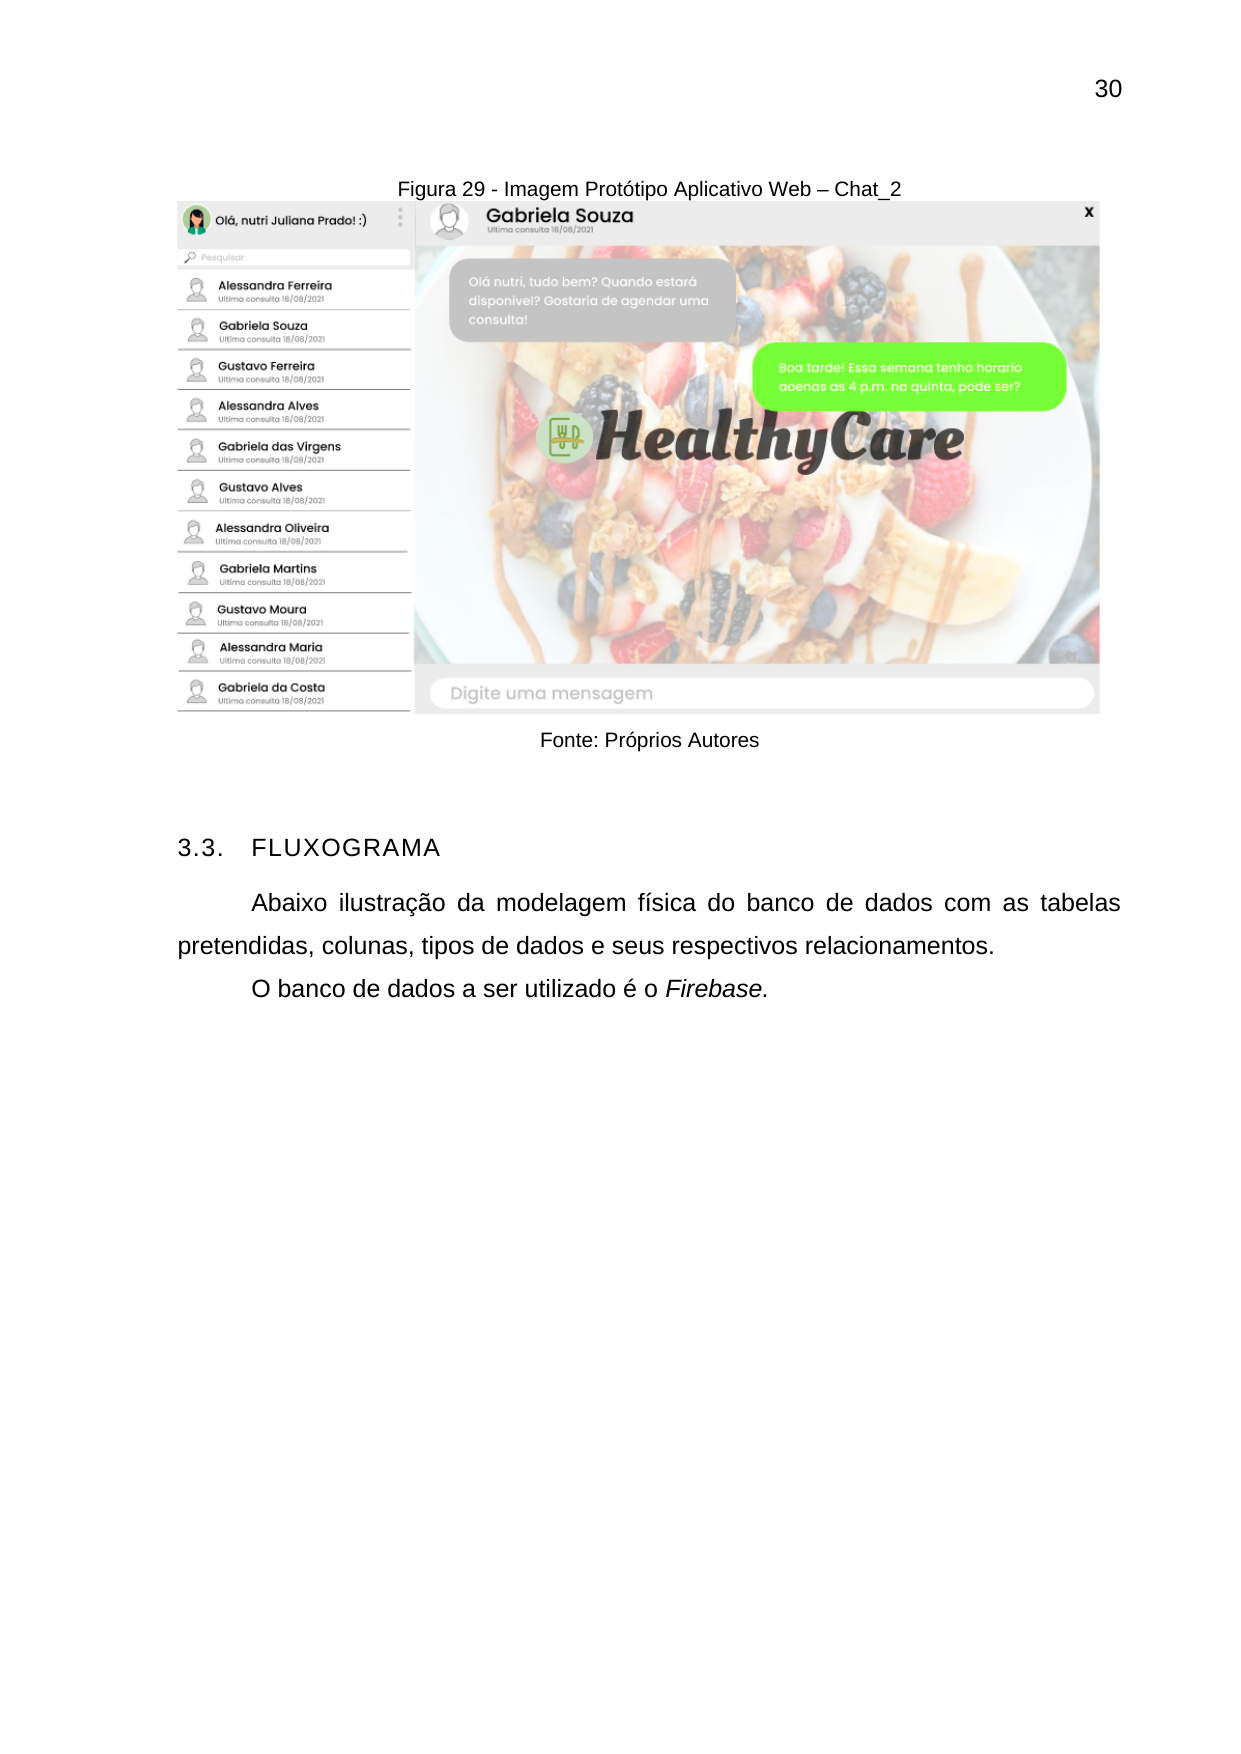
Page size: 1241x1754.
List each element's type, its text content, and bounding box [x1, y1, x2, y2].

text Fonte: Próprios Autores [177, 728, 1122, 752]
text O banco de dados a ser utilizado é o Firebase. [177, 974, 1122, 1003]
text Figura 29 - Imagem Protótipo Aplicativo Web – Chat_2 [177, 177, 1122, 201]
text Abaixo ilustração da modelagem física do banco de dados com as tabelas pretendidas, colunas, tipos de dados e seus respectivos relacionamentos. [177, 888, 1122, 960]
text FLUXOGRAMA [177, 832, 1122, 861]
picture [177, 201, 1100, 714]
